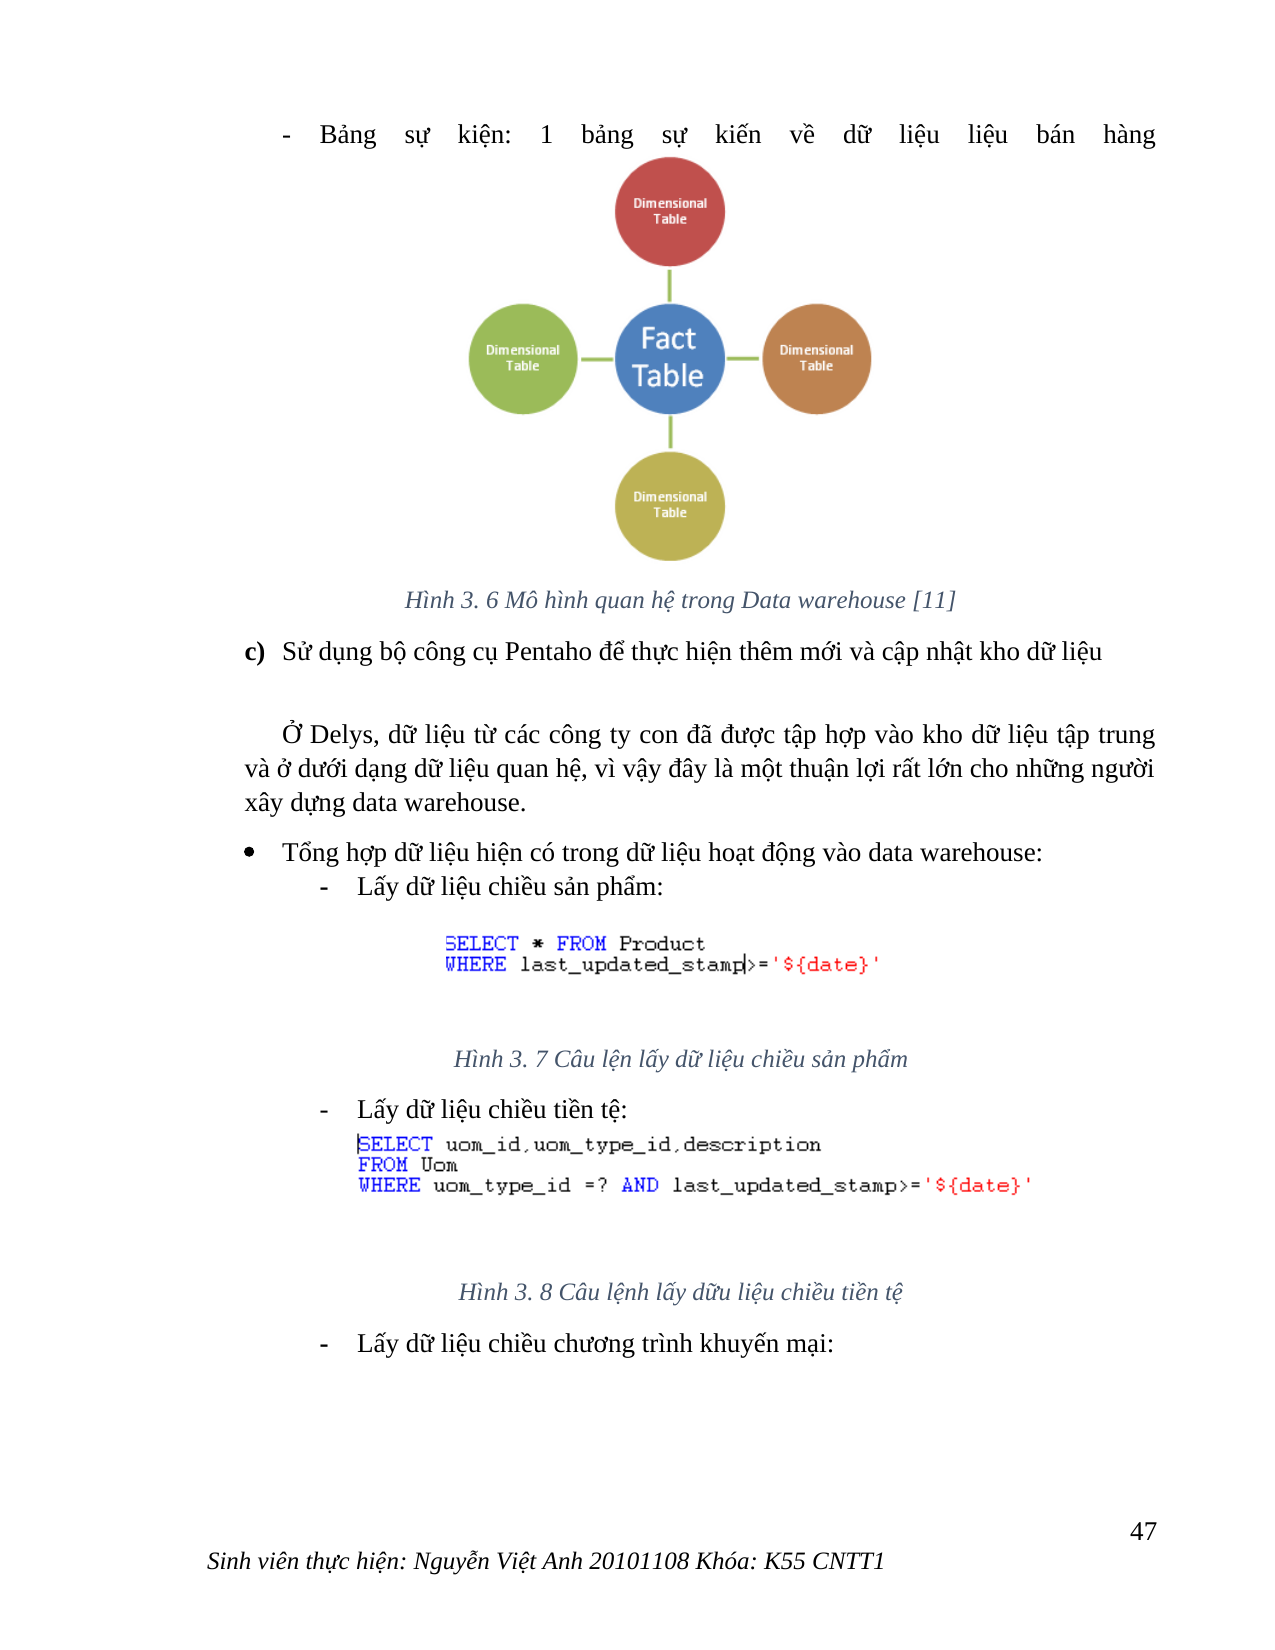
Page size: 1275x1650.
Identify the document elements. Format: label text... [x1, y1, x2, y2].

picture [319, 151, 1020, 567]
list Lấy dữ liệu chiều chương trình khuyến mại: [319, 1327, 1157, 1358]
picture [356, 1126, 1067, 1258]
text Ở Delys, dữ liệu từ các công ty con đã được tập hợp vào kho dữ liệu tập trung và ở dưới dạng dữ liệu quan hệ, vì vậy đây là một thuận lợi rất lớn cho những người xây dựng data warehouse. [244, 719, 1157, 817]
picture [446, 920, 918, 1025]
list Lấy dữ liệu chiều sản phẩm: [319, 870, 1157, 901]
text Hình 3. 8 Câu lệnh lấy dữu liệu chiều tiền tệ [207, 1277, 1157, 1306]
list Tổng hợp dữ liệu hiện có trong dữ liệu hoạt động vào data warehouse: [244, 836, 1157, 867]
text Hình 3. 7 Câu lện lấy dữ liệu chiều sản phẩm [207, 1044, 1157, 1072]
list Sử dụng bộ công cụ Pentaho để thực hiện thêm mới và cập nhật kho dữ liệu [244, 635, 1157, 699]
text Hình 3. 6 Mô hình quan hệ trong Data warehouse [11] [207, 585, 1157, 614]
